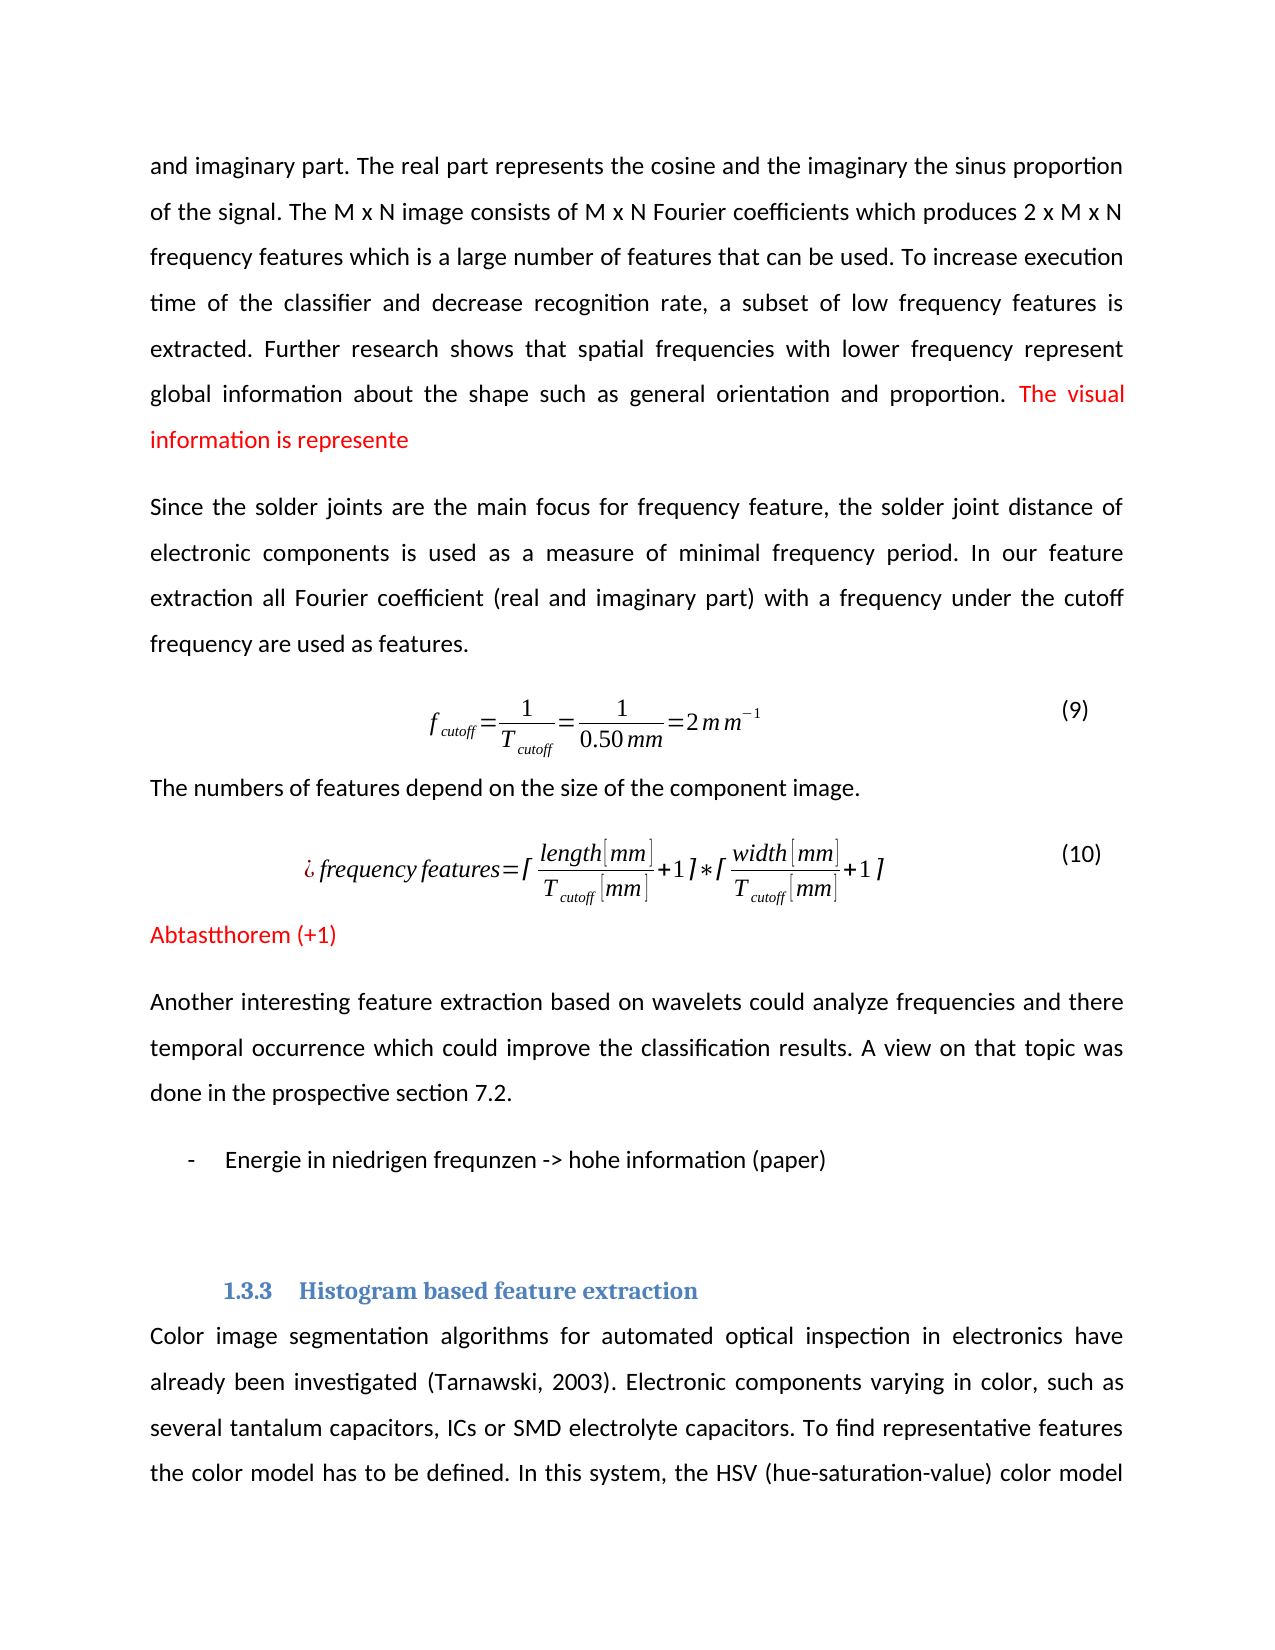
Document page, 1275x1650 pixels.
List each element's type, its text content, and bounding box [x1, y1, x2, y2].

table_header [139, 695, 1050, 772]
table_header [139, 838, 1050, 919]
text Abtastthorem (+1) [150, 919, 1125, 950]
list Energie in niedrigen frequnzen -> hohe information (paper) [187, 1144, 1125, 1174]
subtitle Histogram based feature extraction [224, 1277, 1125, 1306]
text The numbers of features depend on the size of the component image. [150, 772, 1125, 802]
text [150, 150, 1125, 455]
text Since the solder joints are the main focus for frequency feature, the solder joint distance of electronic components is used as a measure of minimal frequency period. In our feature extraction all Fourier coefficient (real and imaginary part) with a frequency under the cutoff frequency are used as features. [150, 491, 1125, 659]
text Another interesting feature extraction based on wavelets could analyze frequencies and there temporal occurrence which could improve the classification results. A view on that topic was done in the prospective section 7.2. [150, 986, 1125, 1108]
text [150, 1320, 1125, 1488]
